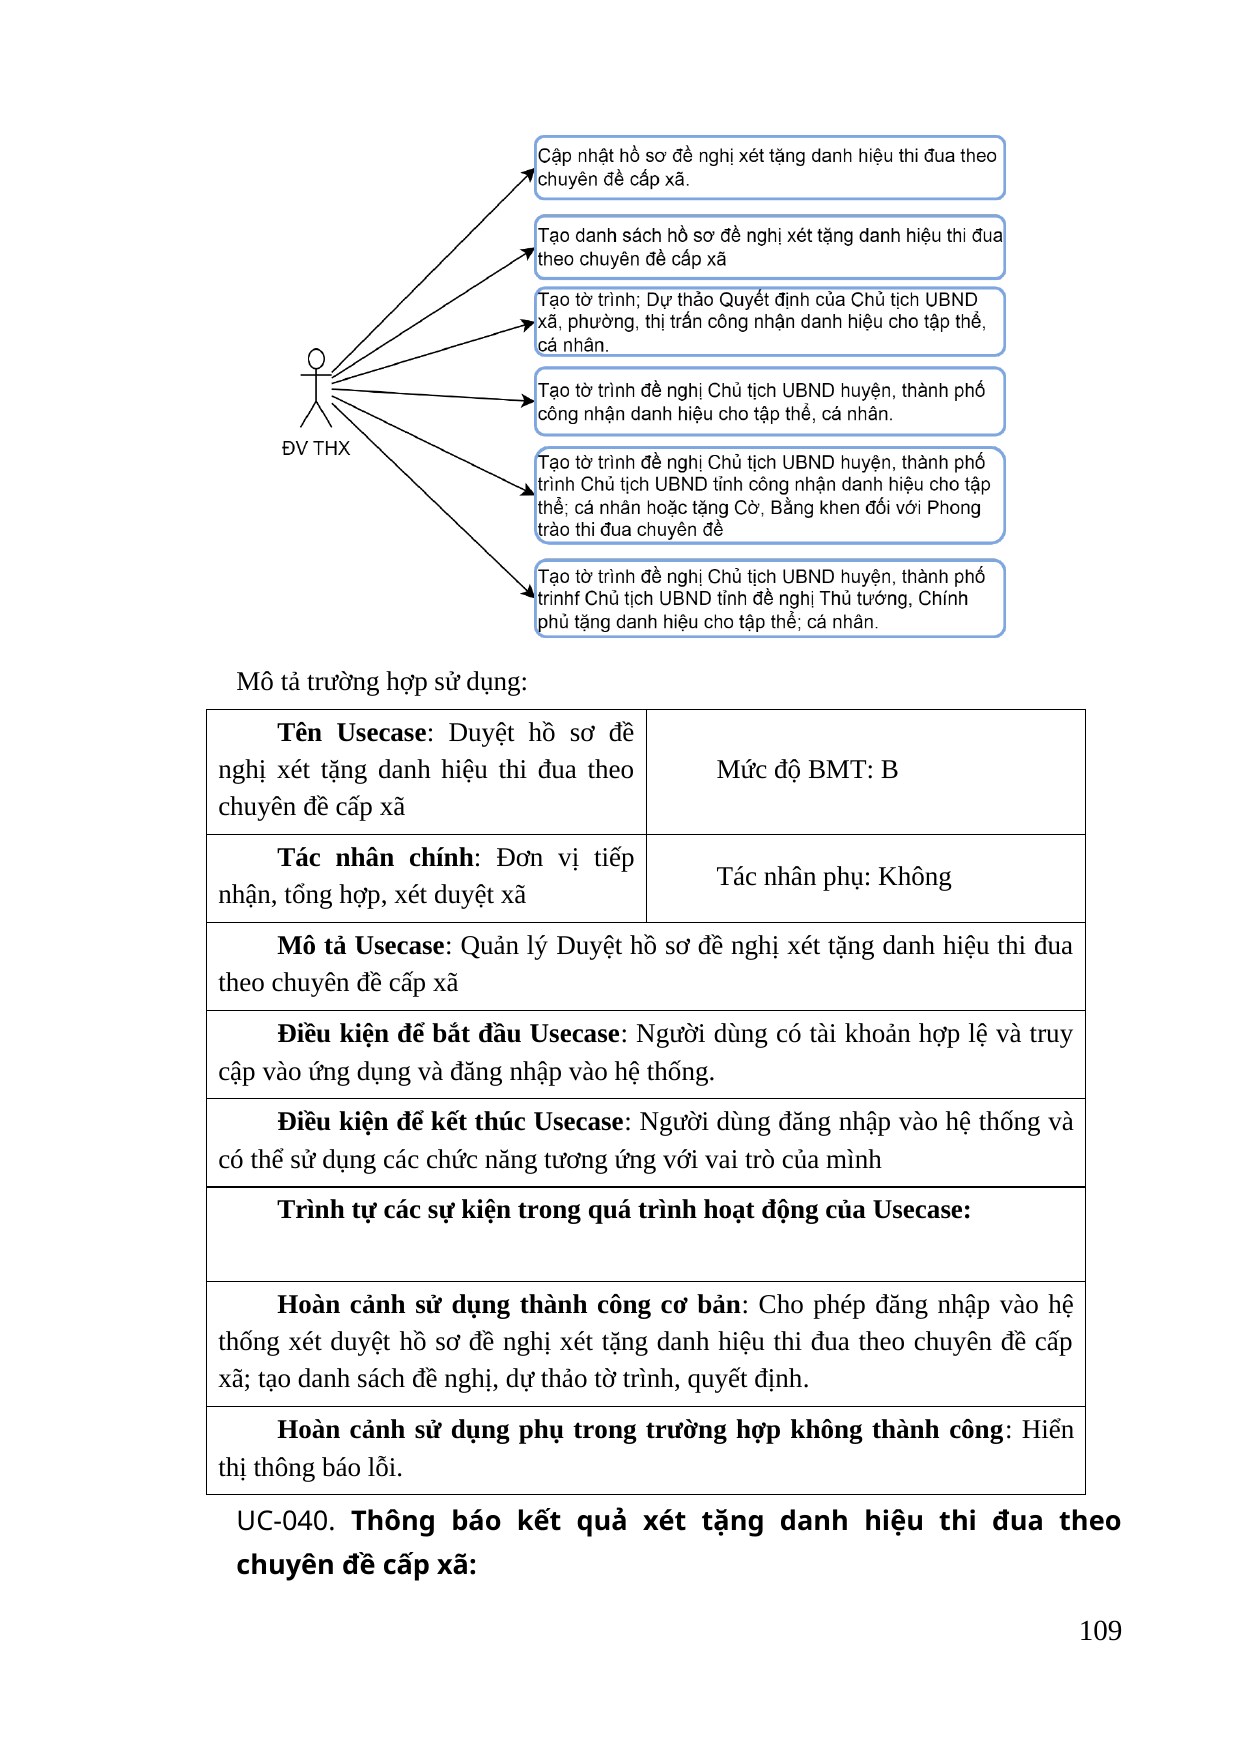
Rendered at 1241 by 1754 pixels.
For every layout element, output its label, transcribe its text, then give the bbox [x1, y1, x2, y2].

picture [265, 118, 1021, 653]
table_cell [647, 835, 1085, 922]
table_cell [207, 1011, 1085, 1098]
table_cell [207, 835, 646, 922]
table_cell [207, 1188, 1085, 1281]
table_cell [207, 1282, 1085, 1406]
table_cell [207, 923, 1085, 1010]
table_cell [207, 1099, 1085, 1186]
list UC-040. Thông báo kết quả xét tặng danh hiệu thi đua theo chuyên đề cấp xã: [236, 1502, 1122, 1583]
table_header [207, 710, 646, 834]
text Mô tả trường hợp sử dụng: [177, 665, 1122, 696]
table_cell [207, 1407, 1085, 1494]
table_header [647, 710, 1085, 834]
